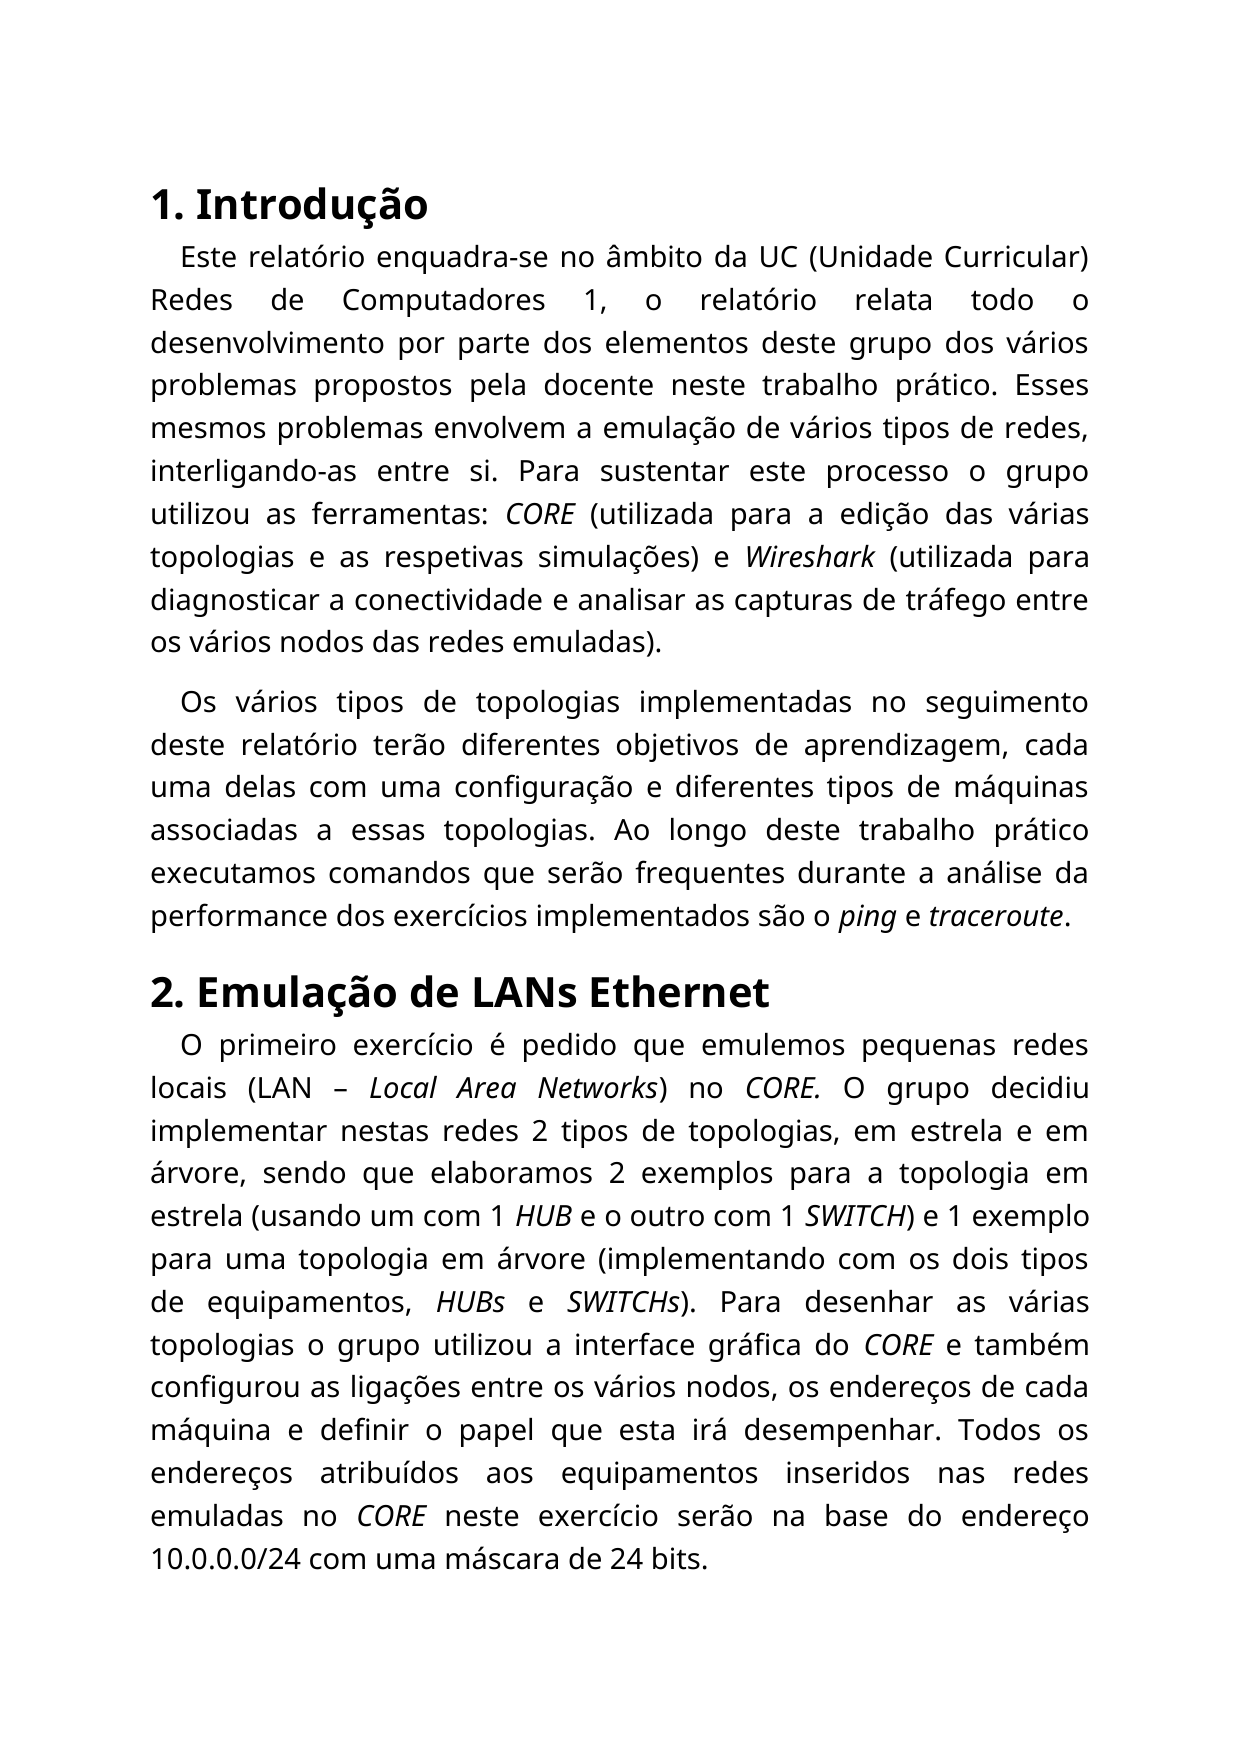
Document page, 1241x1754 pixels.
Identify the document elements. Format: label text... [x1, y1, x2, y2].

text Os vários tipos de topologias implementadas no seguimento deste relatório terão diferentes objetivos de aprendizagem, cada uma delas com uma configuração e diferentes tipos de máquinas associadas a essas topologias. Ao longo deste trabalho prático executamos comandos que serão frequentes durante a análise da performance dos exercícios implementados são o ping e traceroute. [150, 681, 1090, 935]
text Este relatório enquadra-se no âmbito da UC (Unidade Curricular) Redes de Computadores 1, o relatório relata todo o desenvolvimento por parte dos elementos deste grupo dos vários problemas propostos pela docente neste trabalho prático. Esses mesmos problemas envolvem a emulação de vários tipos de redes, interligando-as entre si. Para sustentar este processo o grupo utilizou as ferramentas: CORE (utilizada para a edição das várias topologias e as respetivas simulações) e Wireshark (utilizada para diagnosticar a conectividade e analisar as capturas de tráfego entre os vários nodos das redes emuladas). [150, 236, 1090, 661]
subtitle 2. Emulação de LANs Ethernet [150, 963, 1090, 1020]
subtitle 1. Introdução [150, 175, 1090, 232]
text O primeiro exercício é pedido que emulemos pequenas redes locais (LAN – Local Area Networks) no CORE. O grupo decidiu implementar nestas redes 2 tipos de topologias, em estrela e em árvore, sendo que elaboramos 2 exemplos para a topologia em estrela (usando um com 1 HUB e o outro com 1 SWITCH) e 1 exemplo para uma topologia em árvore (implementando com os dois tipos de equipamentos, HUBs e SWITCHs). Para desenhar as várias topologias o grupo utilizou a interface gráfica do CORE e também configurou as ligações entre os vários nodos, os endereços de cada máquina e definir o papel que esta irá desempenhar. Todos os endereços atribuídos aos equipamentos inseridos nas redes emuladas no CORE neste exercício serão na base do endereço 10.0.0.0/24 com uma máscara de 24 bits. [150, 1024, 1090, 1578]
